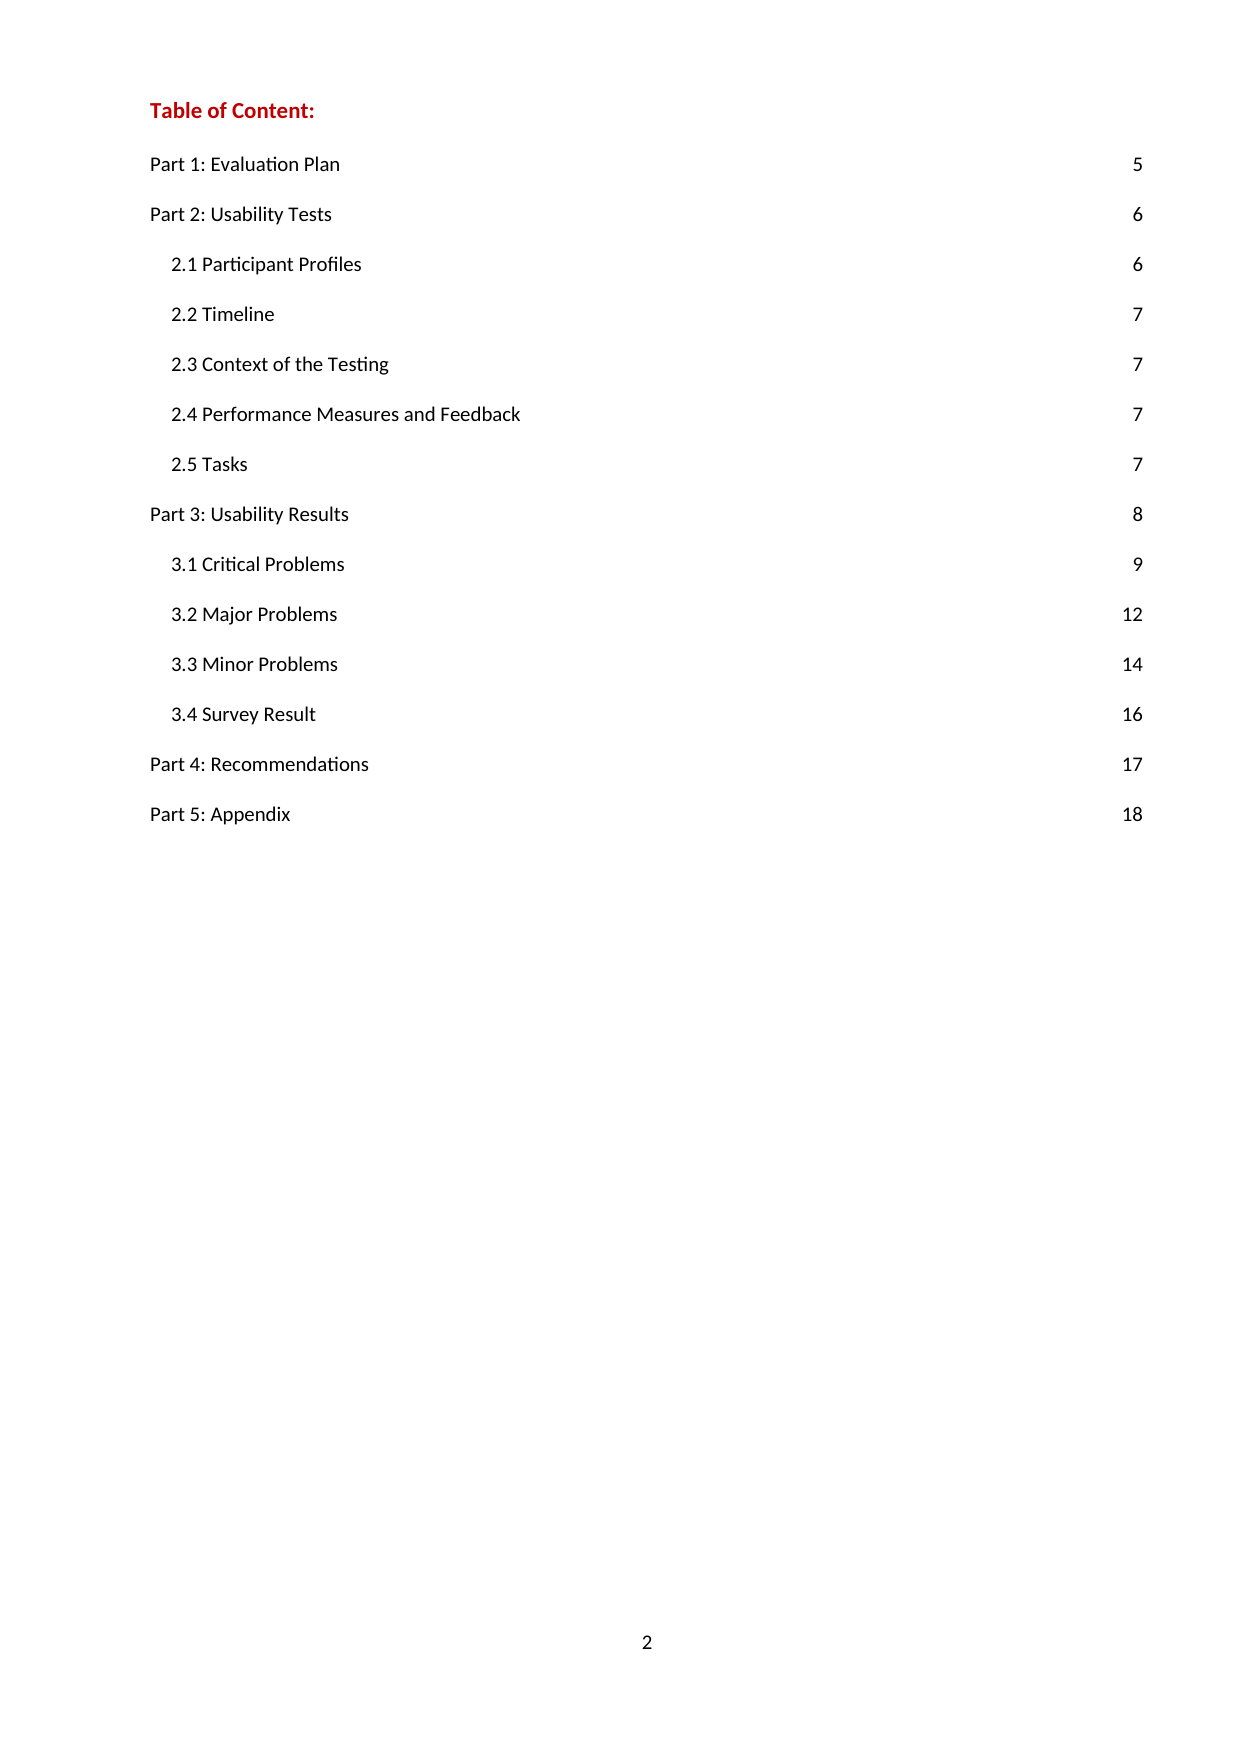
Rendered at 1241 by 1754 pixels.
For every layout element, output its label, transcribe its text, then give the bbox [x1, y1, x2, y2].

text Part 5: Appendix 18 [150, 802, 1144, 827]
text Part 3: Usability Results 8 [150, 502, 1144, 527]
text Part 4: Recommendations 17 [150, 752, 1144, 777]
text 3.2 Major Problems 12 [171, 602, 1144, 627]
text 3.4 Survey Result 16 [171, 702, 1144, 727]
text 2.3 Context of the Testing 7 [171, 352, 1144, 377]
text 3.1 Critical Problems 9 [171, 552, 1144, 577]
text 2.1 Participant Profiles 6 [171, 252, 1144, 277]
text 2.2 Timeline 7 [171, 302, 1144, 327]
text Part 1: Evaluation Plan 5 [150, 152, 1144, 177]
text 3.3 Minor Problems 14 [171, 652, 1144, 677]
text 2.4 Performance Measures and Feedback 7 [171, 402, 1144, 427]
text 2.5 Tasks 7 [171, 452, 1144, 477]
text Table of Content: [150, 96, 1144, 124]
text Part 2: Usability Tests 6 [150, 202, 1144, 227]
